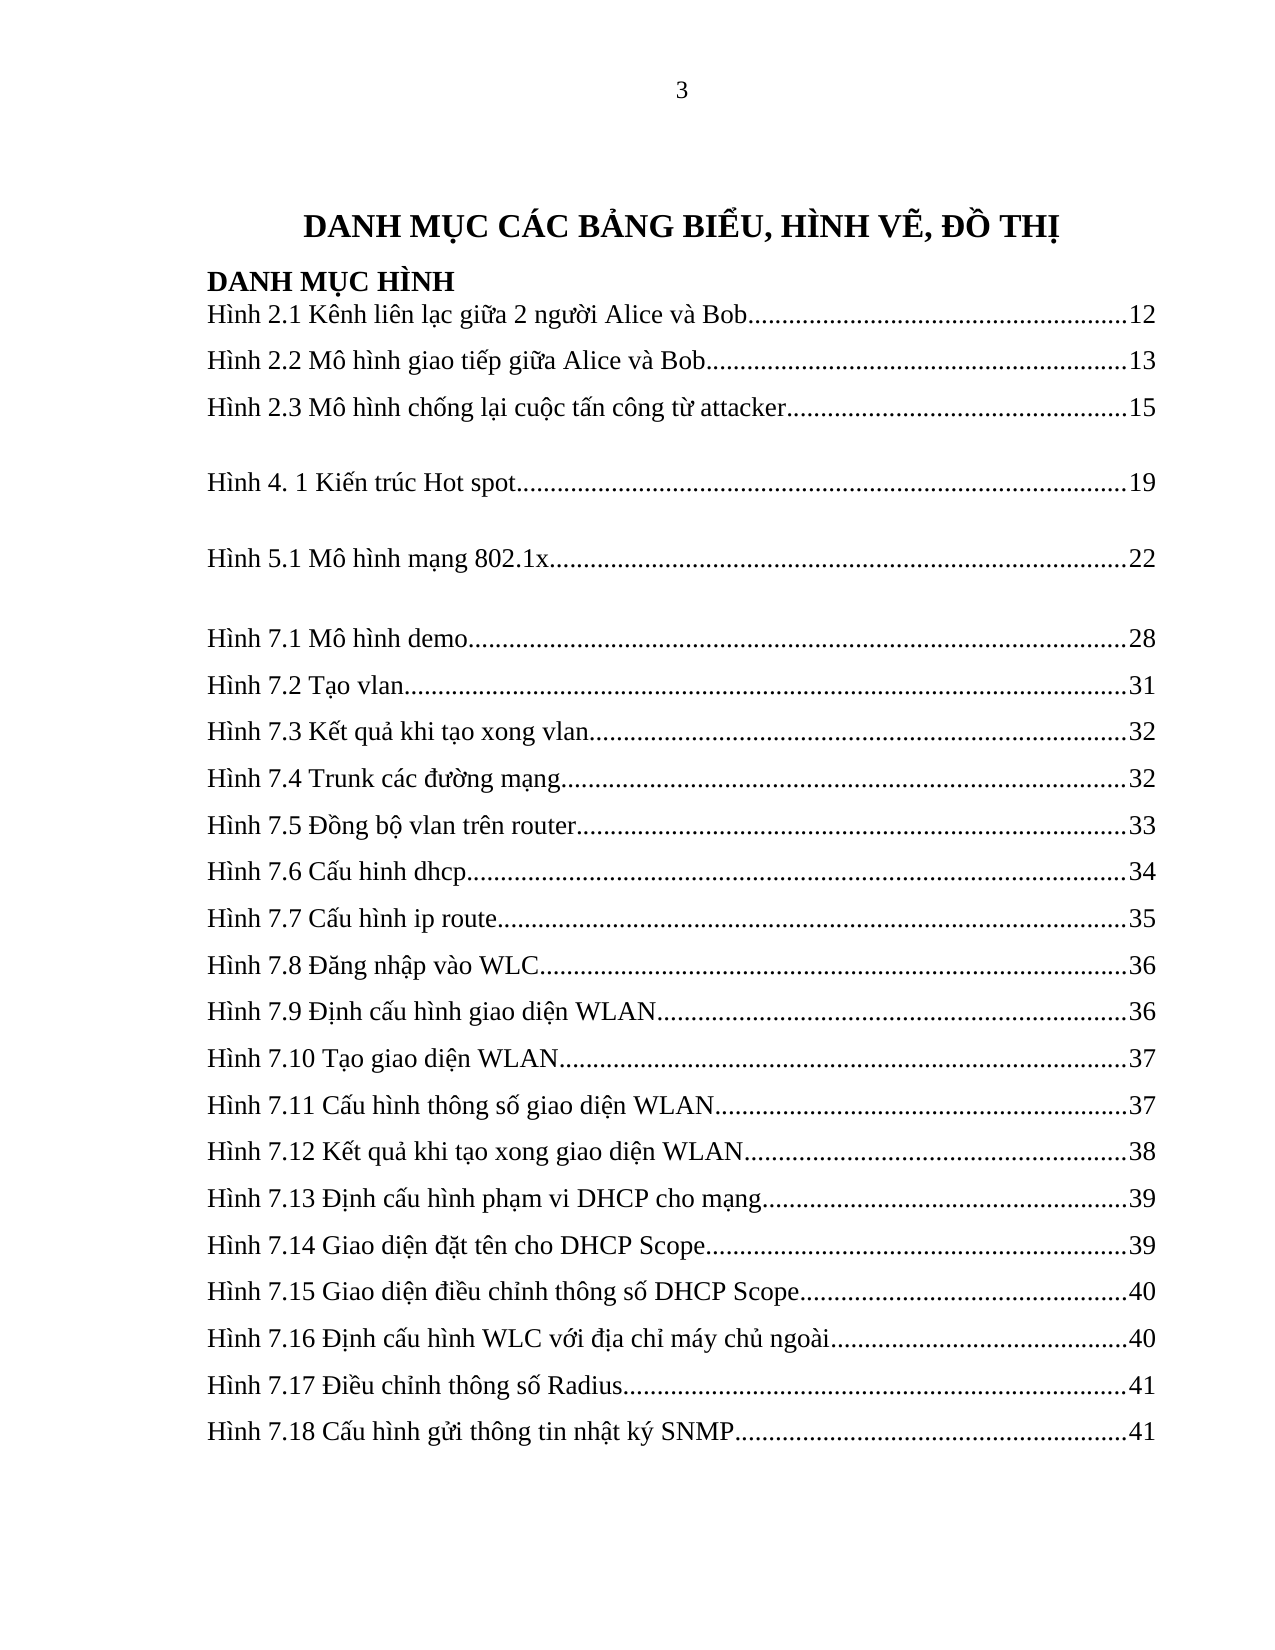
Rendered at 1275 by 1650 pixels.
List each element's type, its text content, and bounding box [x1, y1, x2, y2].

text Hình 7.7 Cấu hình ip route 35 [207, 902, 1157, 933]
text Hình 7.13 Định cấu hình phạm vi DHCP cho mạng 39 [207, 1182, 1157, 1213]
text Hình 7.16 Định cấu hình WLC với địa chỉ máy chủ ngoài 40 [207, 1322, 1157, 1353]
text DANH MỤC CÁC BẢNG BIỂU, HÌNH VẼ, ĐỒ THỊ [207, 207, 1157, 245]
text Hình 7.5 Đồng bộ vlan trên router 33 [207, 809, 1157, 840]
text Hình 7.2 Tạo vlan 31 [207, 669, 1157, 700]
text Hình 7.12 Kết quả khi tạo xong giao diện WLAN 38 [207, 1136, 1157, 1167]
text Hình 7.4 Trunk các đường mạng 32 [207, 762, 1157, 793]
text Hình 7.14 Giao diện đặt tên cho DHCP Scope 39 [207, 1229, 1157, 1260]
text Hình 2.3 Mô hình chống lại cuộc tấn công từ attacker 15 [207, 391, 1157, 422]
text Hình 5.1 Mô hình mạng 802.1x 22 [207, 542, 1157, 573]
text Hình 7.18 Cấu hình gửi thông tin nhật ký SNMP 41 [207, 1416, 1157, 1447]
text Hình 7.1 Mô hình demo 28 [207, 622, 1157, 653]
text Hình 2.2 Mô hình giao tiếp giữa Alice và Bob 13 [207, 344, 1157, 376]
text Hình 7.3 Kết quả khi tạo xong vlan 32 [207, 716, 1157, 747]
text Hình 7.10 Tạo giao diện WLAN 37 [207, 1042, 1157, 1073]
text Hình 7.6 Cấu hinh dhcp 34 [207, 856, 1157, 887]
text Hình 7.11 Cấu hình thông số giao diện WLAN 37 [207, 1089, 1157, 1120]
text DANH MỤC HÌNH [207, 264, 1157, 298]
text Hình 7.17 Điều chỉnh thông số Radius 41 [207, 1369, 1157, 1400]
text Hình 2.1 Kênh liên lạc giữa 2 người Alice và Bob 12 [207, 298, 1157, 329]
text Hình 7.15 Giao diện điều chỉnh thông số DHCP Scope 40 [207, 1276, 1157, 1307]
text Hình 4. 1 Kiến trúc Hot spot 19 [207, 467, 1157, 498]
text Hình 7.8 Đăng nhập vào WLC 36 [207, 949, 1157, 980]
text Hình 7.9 Định cấu hình giao diện WLAN 36 [207, 996, 1157, 1027]
